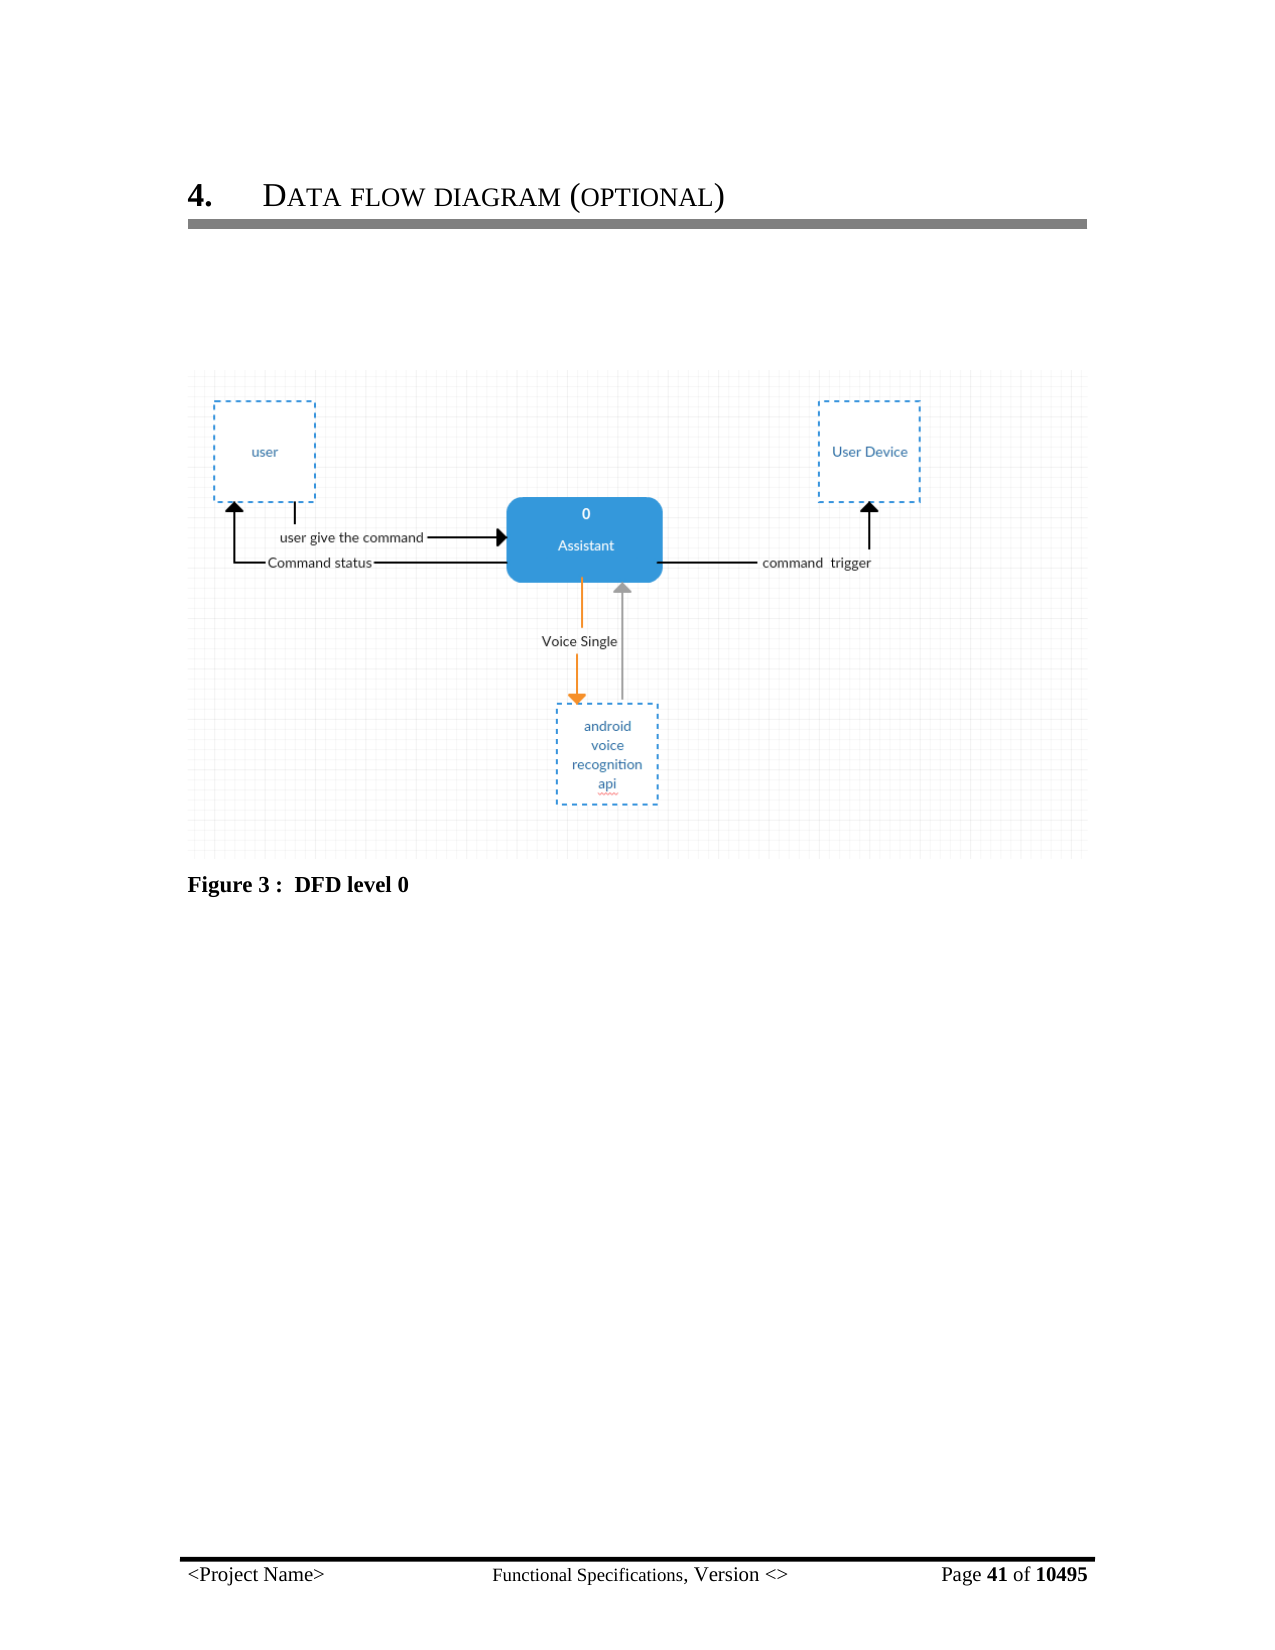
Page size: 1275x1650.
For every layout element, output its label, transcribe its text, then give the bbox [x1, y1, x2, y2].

subtitle Data flow diagram (optional) [187, 175, 1087, 229]
picture [187, 370, 1088, 859]
